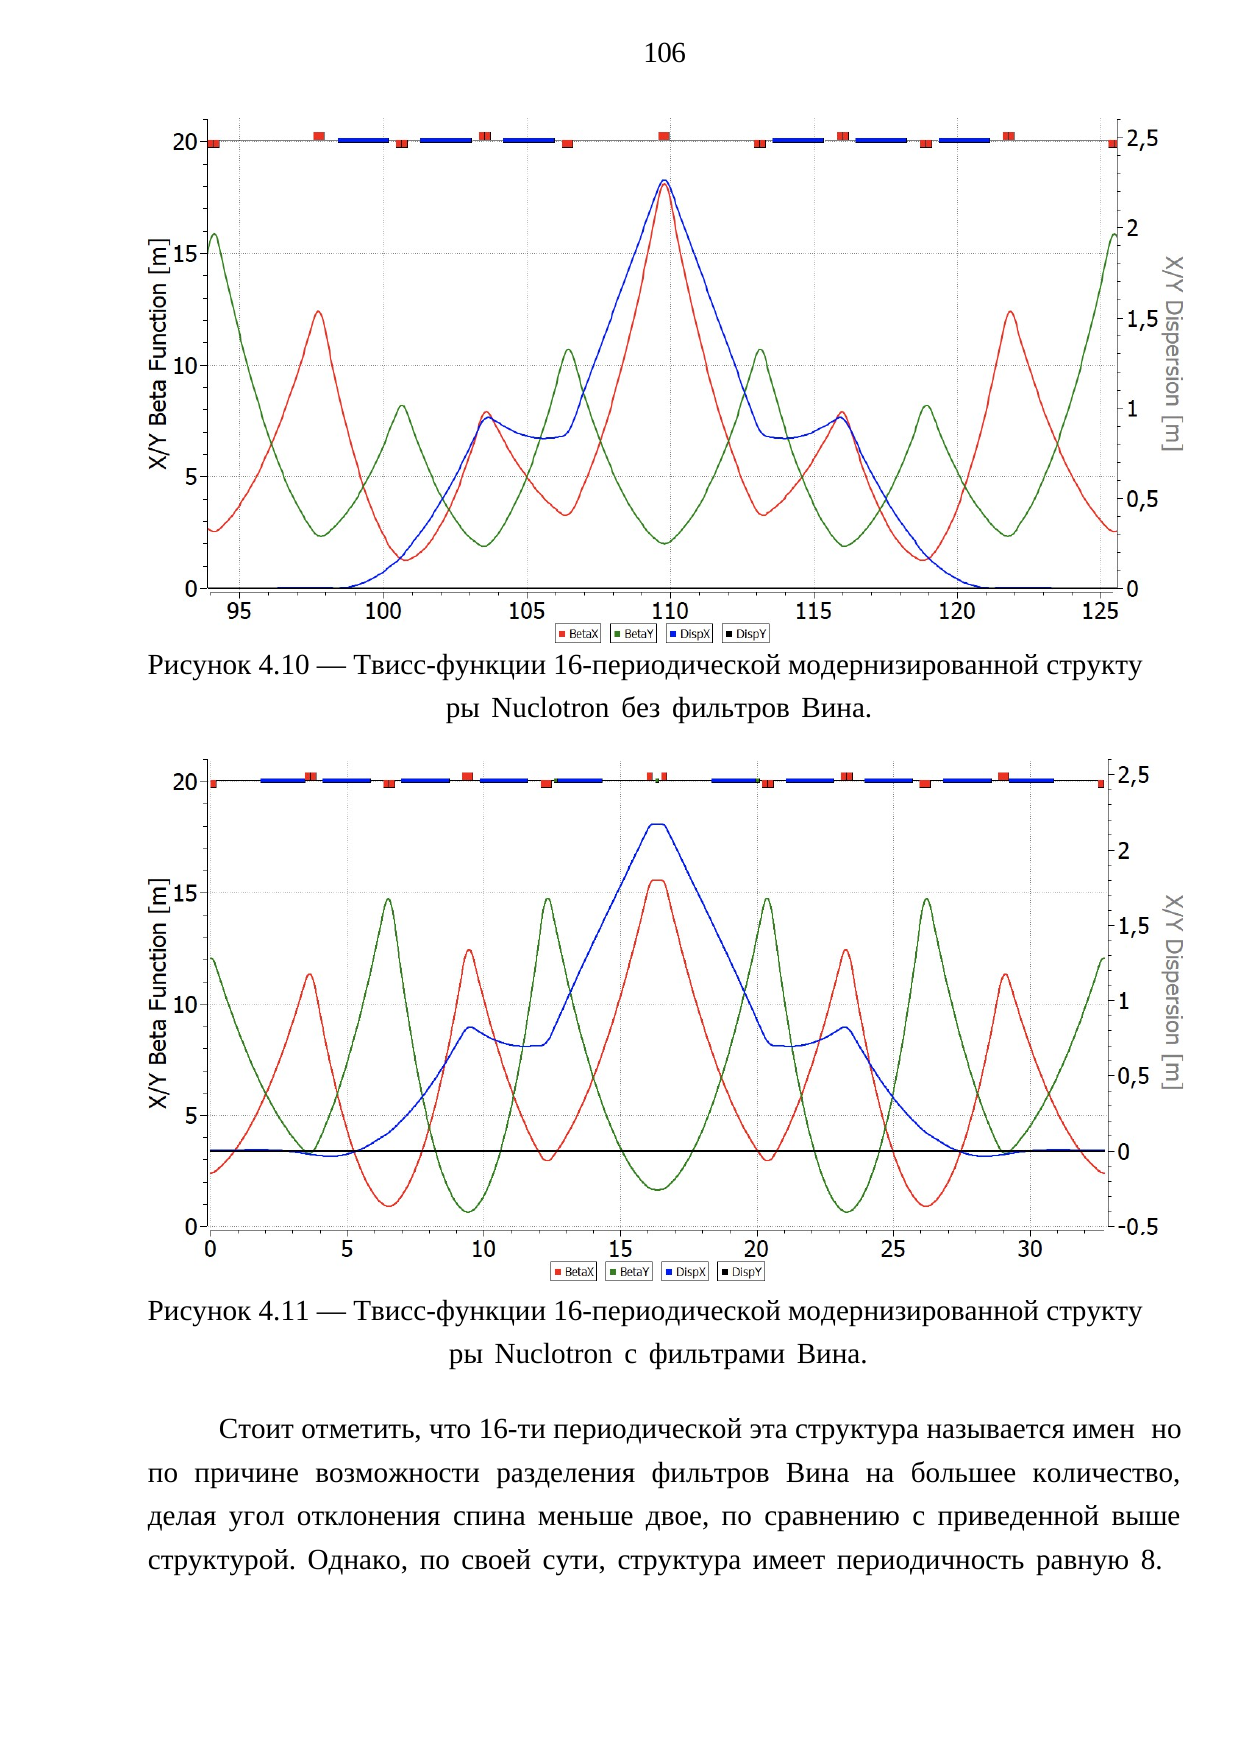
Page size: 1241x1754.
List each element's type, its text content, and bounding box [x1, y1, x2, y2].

text Рисунок 4.10 — Твисс-функции 16-периодической модернизированной структу­ ры Nuclotron без фильтров Вина. [147, 647, 1158, 724]
picture [147, 118, 1184, 643]
text Стоит отметить, что 16-ти периодической эта структура называется имен­ но по причине возможности разделения фильтров Вина на большее количество, делая угол отклонения спина меньше двое, по сравнению с приведенной выше структурой. Однако, по своей сути, структура имеет периодичность равную 8. [148, 1411, 1181, 1575]
text Рисунок 4.11 — Твисс-функции 16-периодической модернизированной структу­ ры Nuclotron c фильтрами Вина. [147, 759, 1158, 1370]
picture [1158, 759, 1184, 1281]
